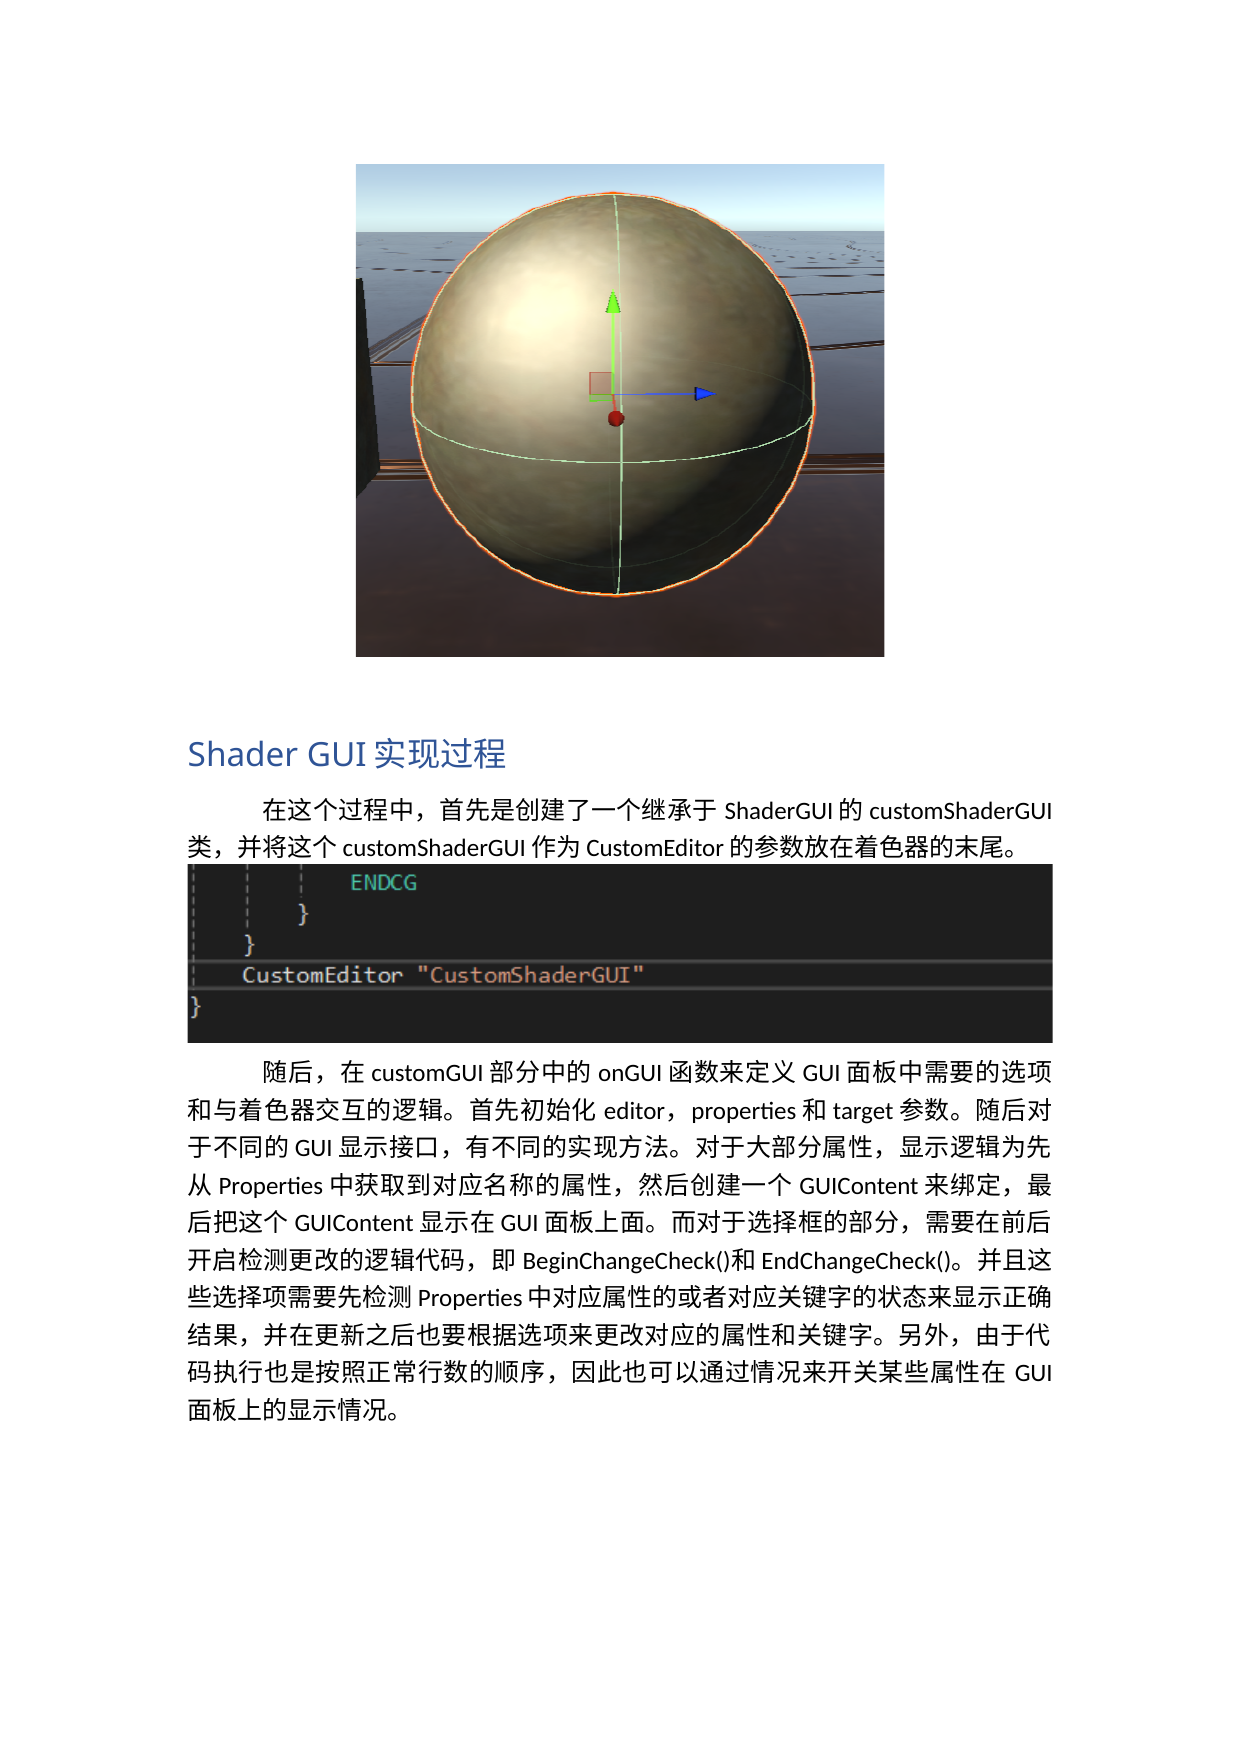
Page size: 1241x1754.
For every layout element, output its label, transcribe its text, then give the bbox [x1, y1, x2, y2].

text 随后，在customGUI部分中的onGUI函数来定义GUI面板中需要的选项和与着色器交互的逻辑。首先初始化editor，properties和target参数。随后对于不同的GUI显示接口，有不同的实现方法。对于大部分属性，显示逻辑为先从Properties中获取到对应名称的属性，然后创建一个GUIContent来绑定，最后把这个GUIContent显示在GUI面板上面。而对于选择框的部分，需要在前后开启检测更改的逻辑代码，即BeginChangeCheck()和EndChangeCheck()。并且这些选择项需要先检测Properties中对应属性的或者对应关键字的状态来显示正确结果，并在更新之后也要根据选项来更改对应的属性和关键字。另外，由于代码执行也是按照正常行数的顺序，因此也可以通过情况来开关某些属性在GUI面板上的显示情况。 [187, 1052, 1053, 1427]
picture [355, 164, 885, 657]
text 在这个过程中，首先是创建了一个继承于ShaderGUI的customShaderGUI类，并将这个customShaderGUI作为CustomEditor的参数放在着色器的末尾。 [187, 789, 1053, 864]
picture [187, 864, 1053, 1043]
subtitle Shader GUI实现过程 [187, 714, 1053, 789]
